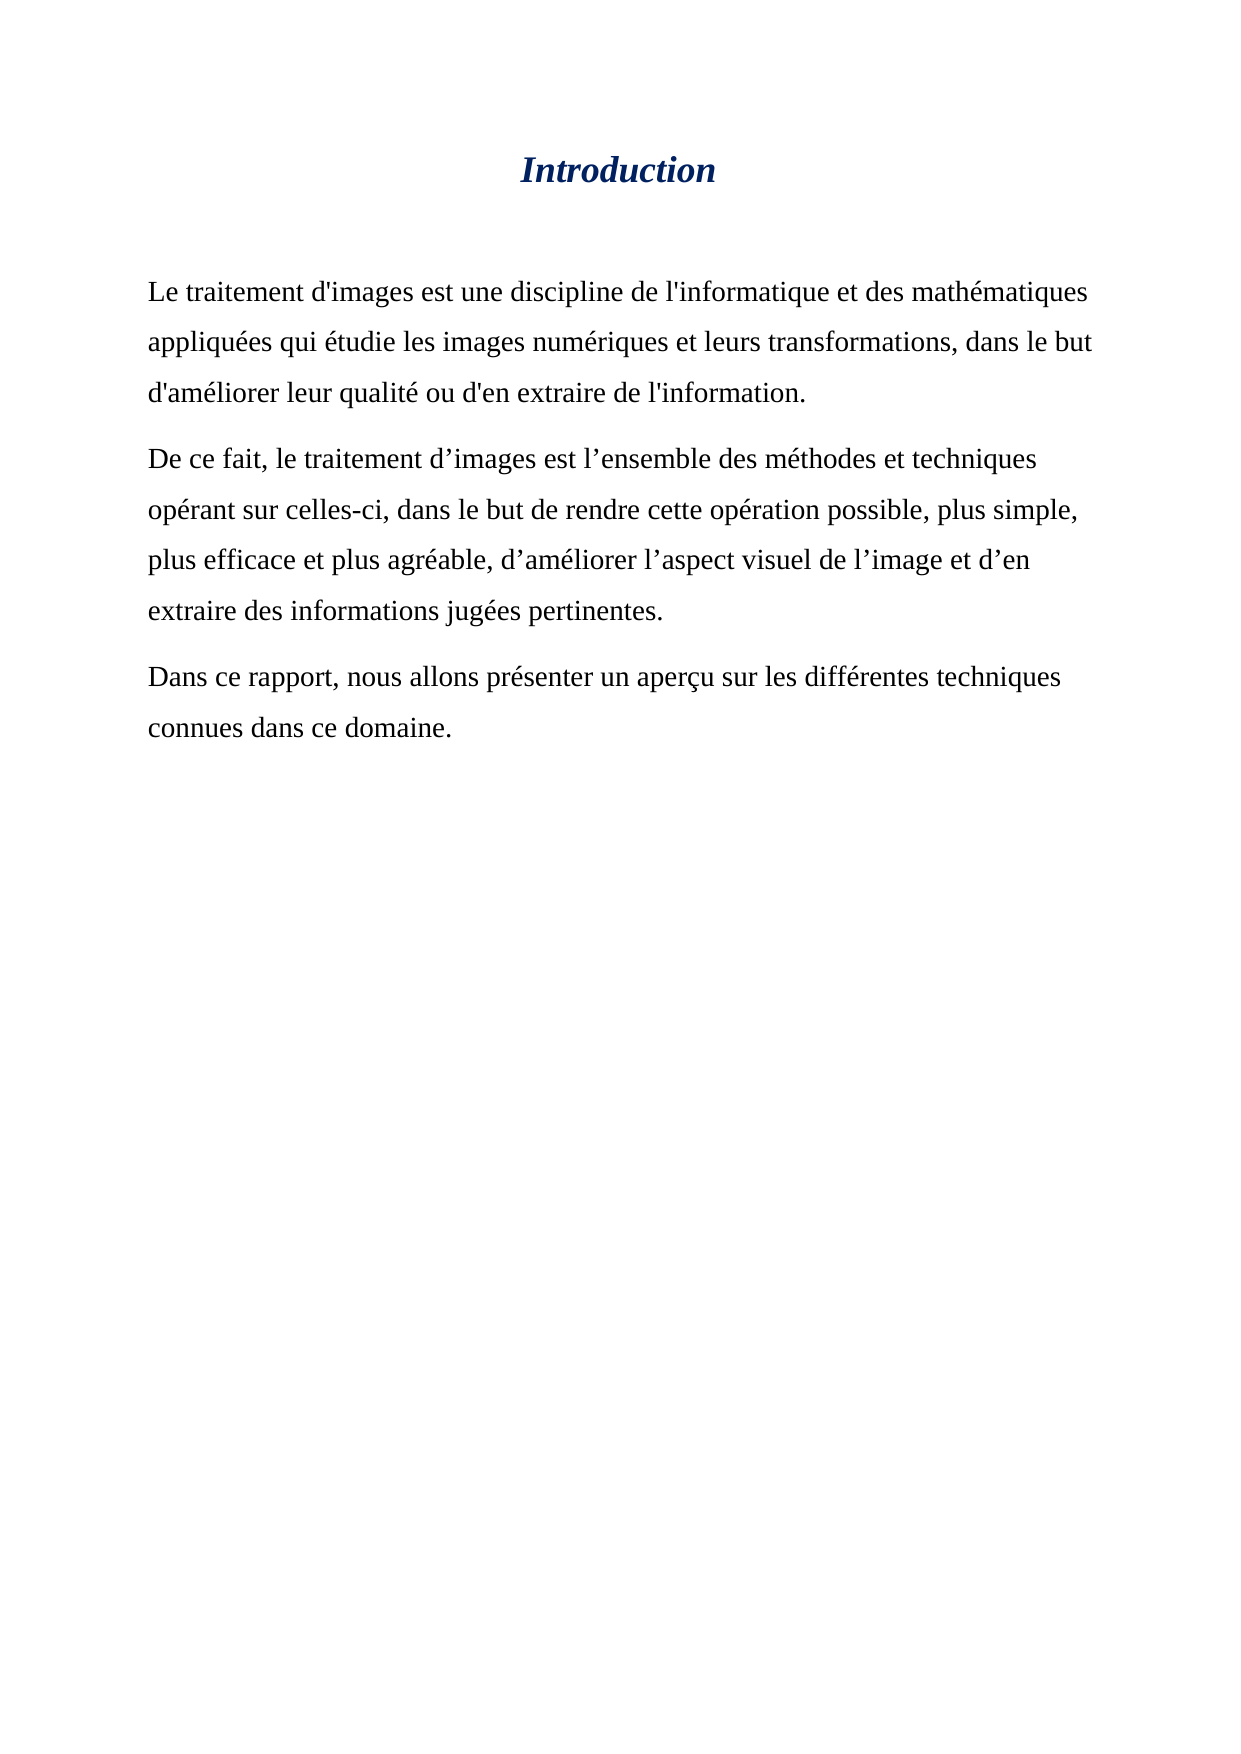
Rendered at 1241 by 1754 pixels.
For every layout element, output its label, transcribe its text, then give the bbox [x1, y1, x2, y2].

text Dans ce rapport, nous allons présenter un aperçu sur les différentes techniques connues dans ce domaine. [148, 659, 1093, 743]
text Le traitement d'images est une discipline de l'informatique et des mathématiques appliquées qui étudie les images numériques et leurs transformations, dans le but d'améliorer leur qualité ou d'en extraire de l'information. [148, 274, 1093, 408]
text De ce fait, le traitement d’images est l’ensemble des méthodes et techniques opérant sur celles-ci, dans le but de rendre cette opération possible, plus simple, plus efficace et plus agréable, d’améliorer l’aspect visuel de l’image et d’en extraire des informations jugées pertinentes. [148, 442, 1093, 626]
text Introduction [148, 148, 1093, 191]
